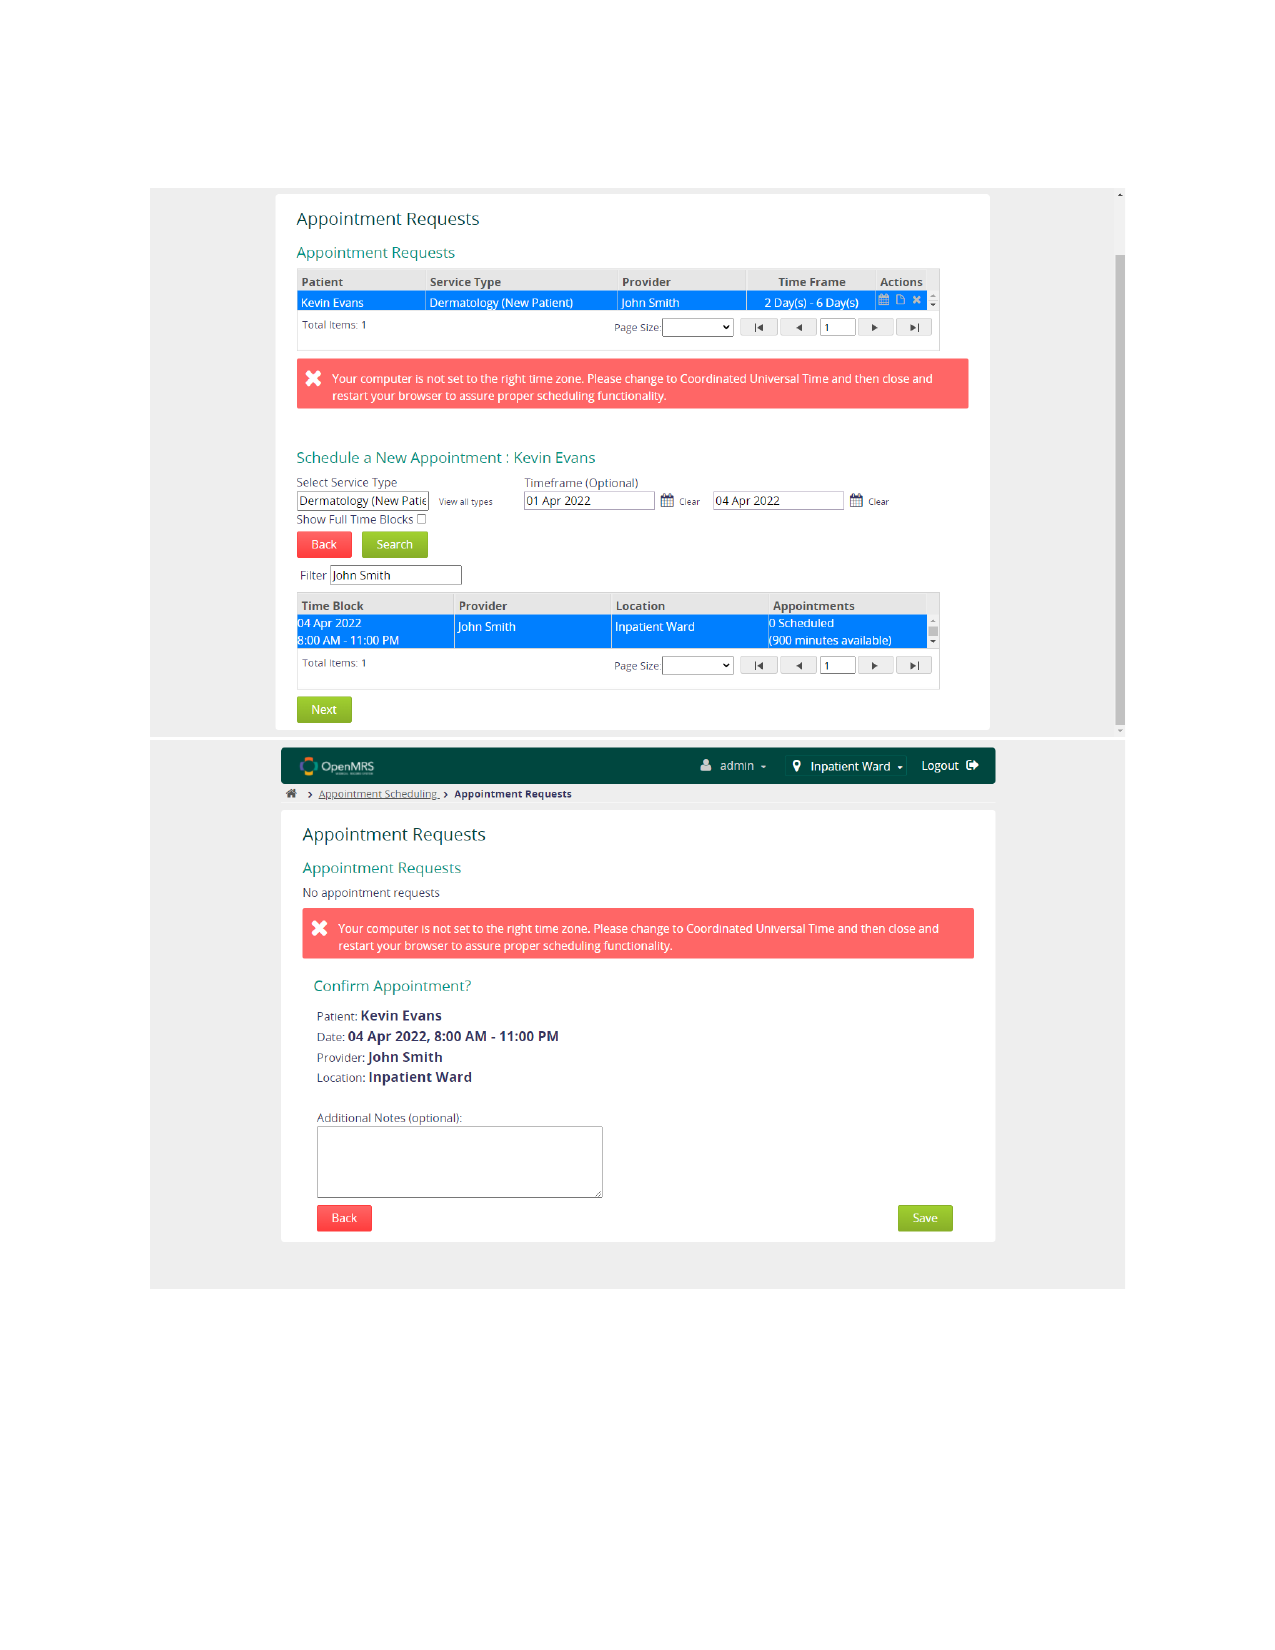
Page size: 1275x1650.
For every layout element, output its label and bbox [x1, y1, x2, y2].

picture [150, 740, 1125, 1289]
picture [150, 188, 1125, 737]
